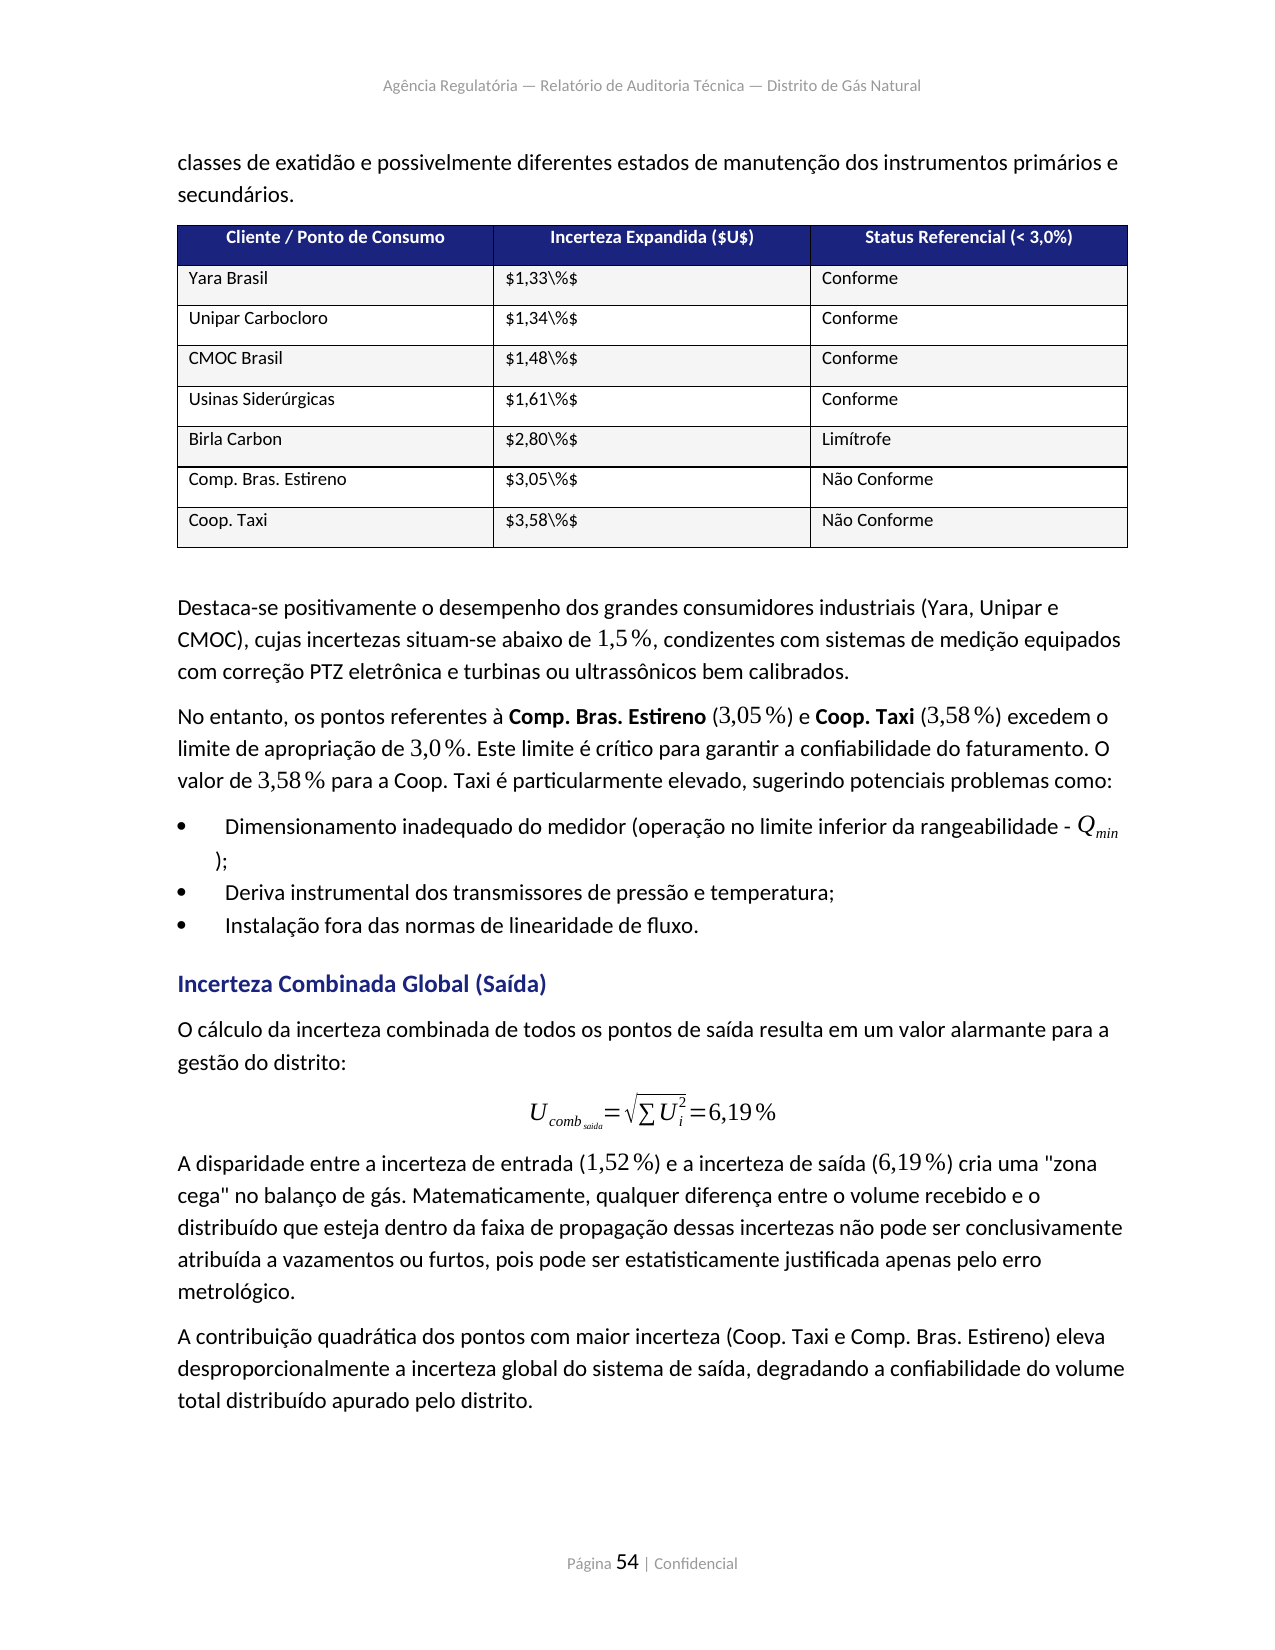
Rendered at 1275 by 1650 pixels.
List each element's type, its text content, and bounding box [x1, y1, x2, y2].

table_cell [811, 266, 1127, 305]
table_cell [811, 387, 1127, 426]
text Destaca-se positivamente o desempenho dos grandes consumidores industriais (Yara, Unipar e CMOC), cujas incertezas situam-se abaixo de , condizentes com sistemas de medição equipados com correção PTZ eletrônica e turbinas ou ultrassônicos bem calibrados. [177, 593, 1127, 685]
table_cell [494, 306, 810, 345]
list Deriva instrumental dos transmissores de pressão e temperatura; [177, 878, 1127, 907]
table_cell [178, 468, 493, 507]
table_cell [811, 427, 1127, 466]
text No entanto, os pontos referentes à Comp. Bras. Estireno () e Coop. Taxi () excedem o limite de apropriação de . Este limite é crítico para garantir a confiabilidade do faturamento. O valor de para a Coop. Taxi é particularmente elevado, sugerindo potenciais problemas como: [177, 702, 1127, 794]
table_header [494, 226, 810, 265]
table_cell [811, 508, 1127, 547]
text A contribuição quadrática dos pontos com maior incerteza (Coop. Taxi e Comp. Bras. Estireno) eleva desproporcionalmente a incerteza global do sistema de saída, degradando a confiabilidade do volume total distribuído apurado pelo distrito. [177, 1322, 1127, 1414]
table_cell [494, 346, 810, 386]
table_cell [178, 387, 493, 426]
text A disparidade entre a incerteza de entrada () e a incerteza de saída () cria uma "zona cega" no balanço de gás. Matematicamente, qualquer diferença entre o volume recebido e o distribuído que esteja dentro da faixa de propagação dessas incertezas não pode ser conclusivamente atribuída a vazamentos ou furtos, pois pode ser estatisticamente justificada apenas pelo erro metrológico. [177, 1149, 1127, 1306]
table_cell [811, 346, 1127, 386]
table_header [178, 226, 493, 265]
list Instalação fora das normas de linearidade de fluxo. [177, 911, 1127, 939]
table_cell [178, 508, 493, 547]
list Dimensionamento inadequado do medidor (operação no limite inferior da rangeabilidade - ); [177, 811, 1127, 874]
text O cálculo da incerteza combinada de todos os pontos de saída resulta em um valor alarmante para a gestão do distrito: [177, 1015, 1127, 1076]
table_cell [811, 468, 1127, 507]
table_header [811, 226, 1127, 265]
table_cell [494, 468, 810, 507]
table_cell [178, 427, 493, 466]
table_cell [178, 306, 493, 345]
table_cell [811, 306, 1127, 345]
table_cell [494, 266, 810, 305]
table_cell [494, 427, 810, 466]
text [177, 148, 1127, 208]
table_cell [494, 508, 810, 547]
subtitle Incerteza Combinada Global (Saída) [177, 968, 1127, 998]
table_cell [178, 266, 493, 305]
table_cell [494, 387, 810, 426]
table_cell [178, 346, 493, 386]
